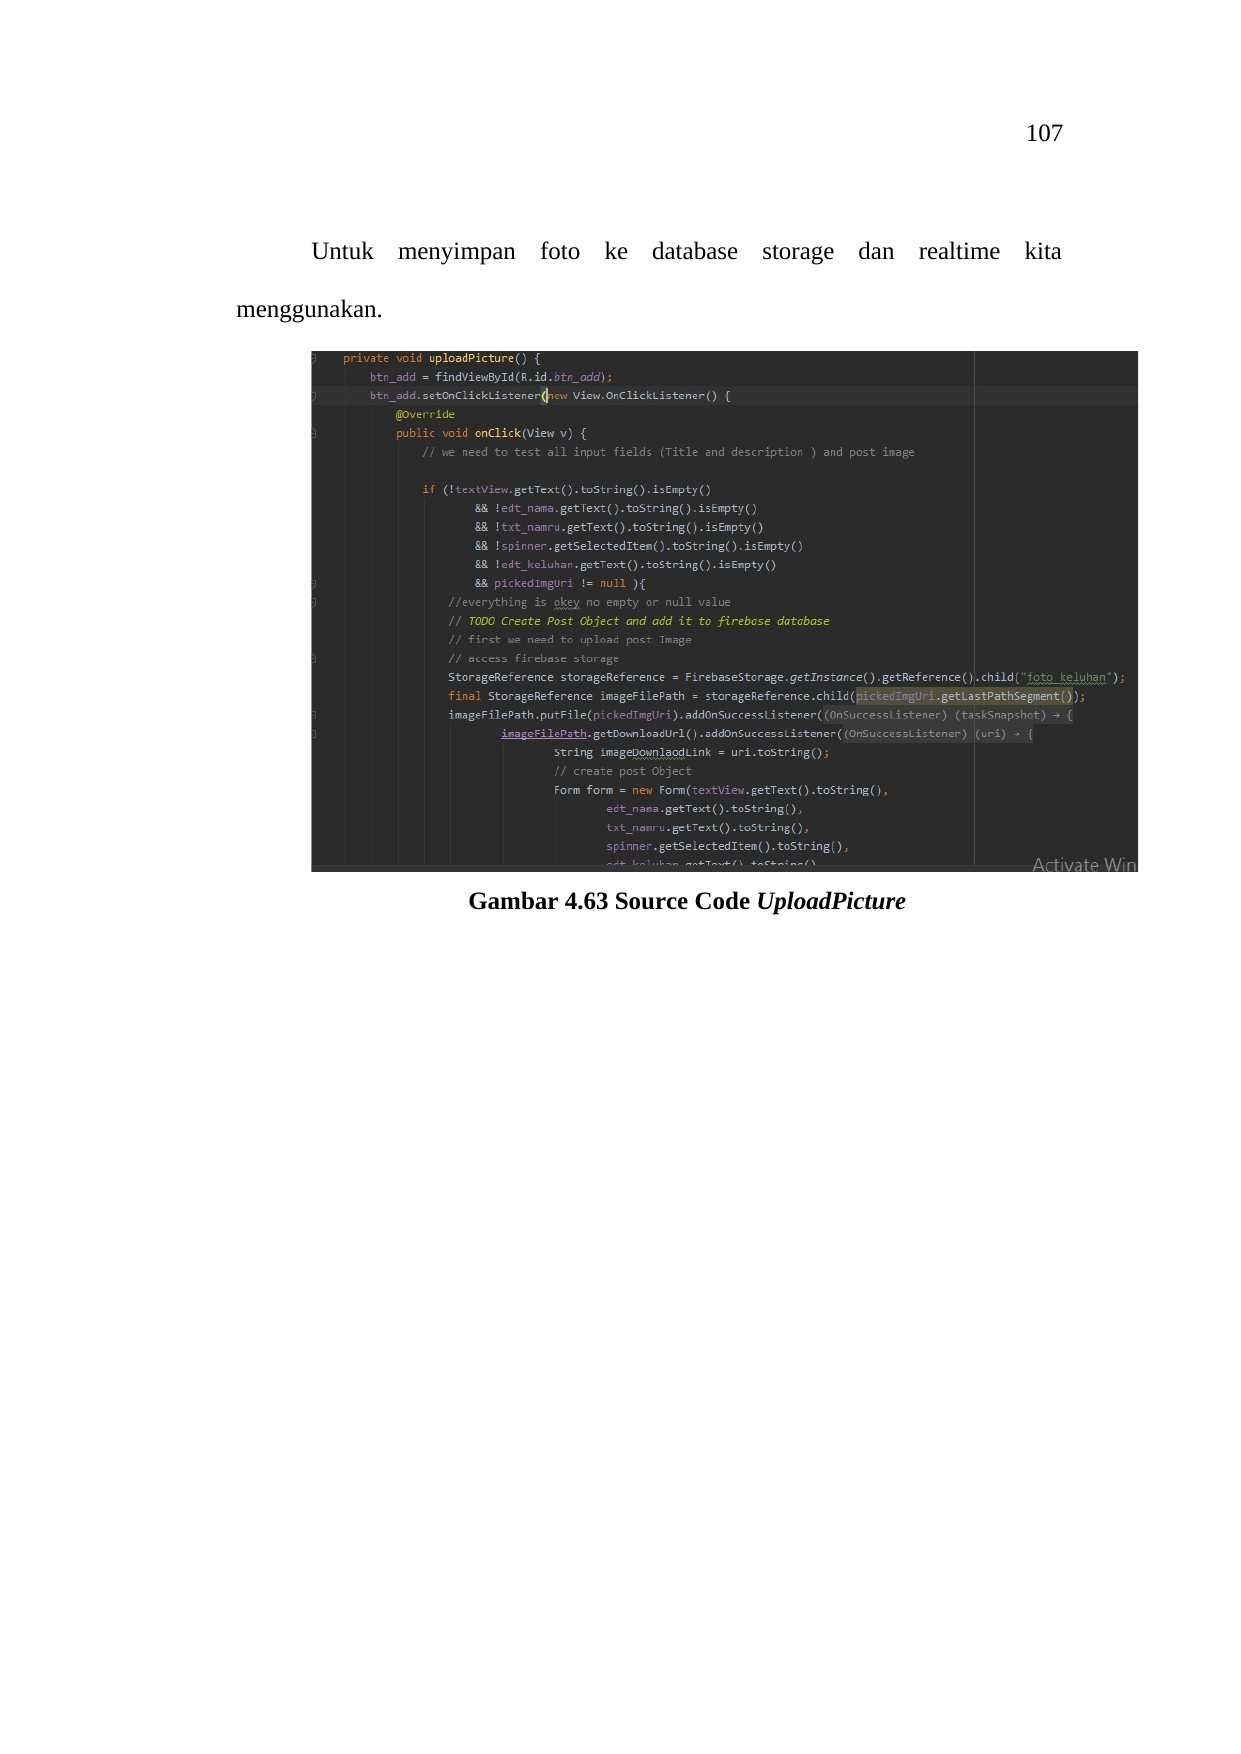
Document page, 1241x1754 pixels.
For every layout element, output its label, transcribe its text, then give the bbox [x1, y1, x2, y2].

picture [311, 351, 1139, 872]
text Gambar 4.63 Source Code UploadPicture [236, 886, 1063, 914]
text Untuk menyimpan foto ke database storage dan realtime kita menggunakan. [236, 236, 1063, 322]
